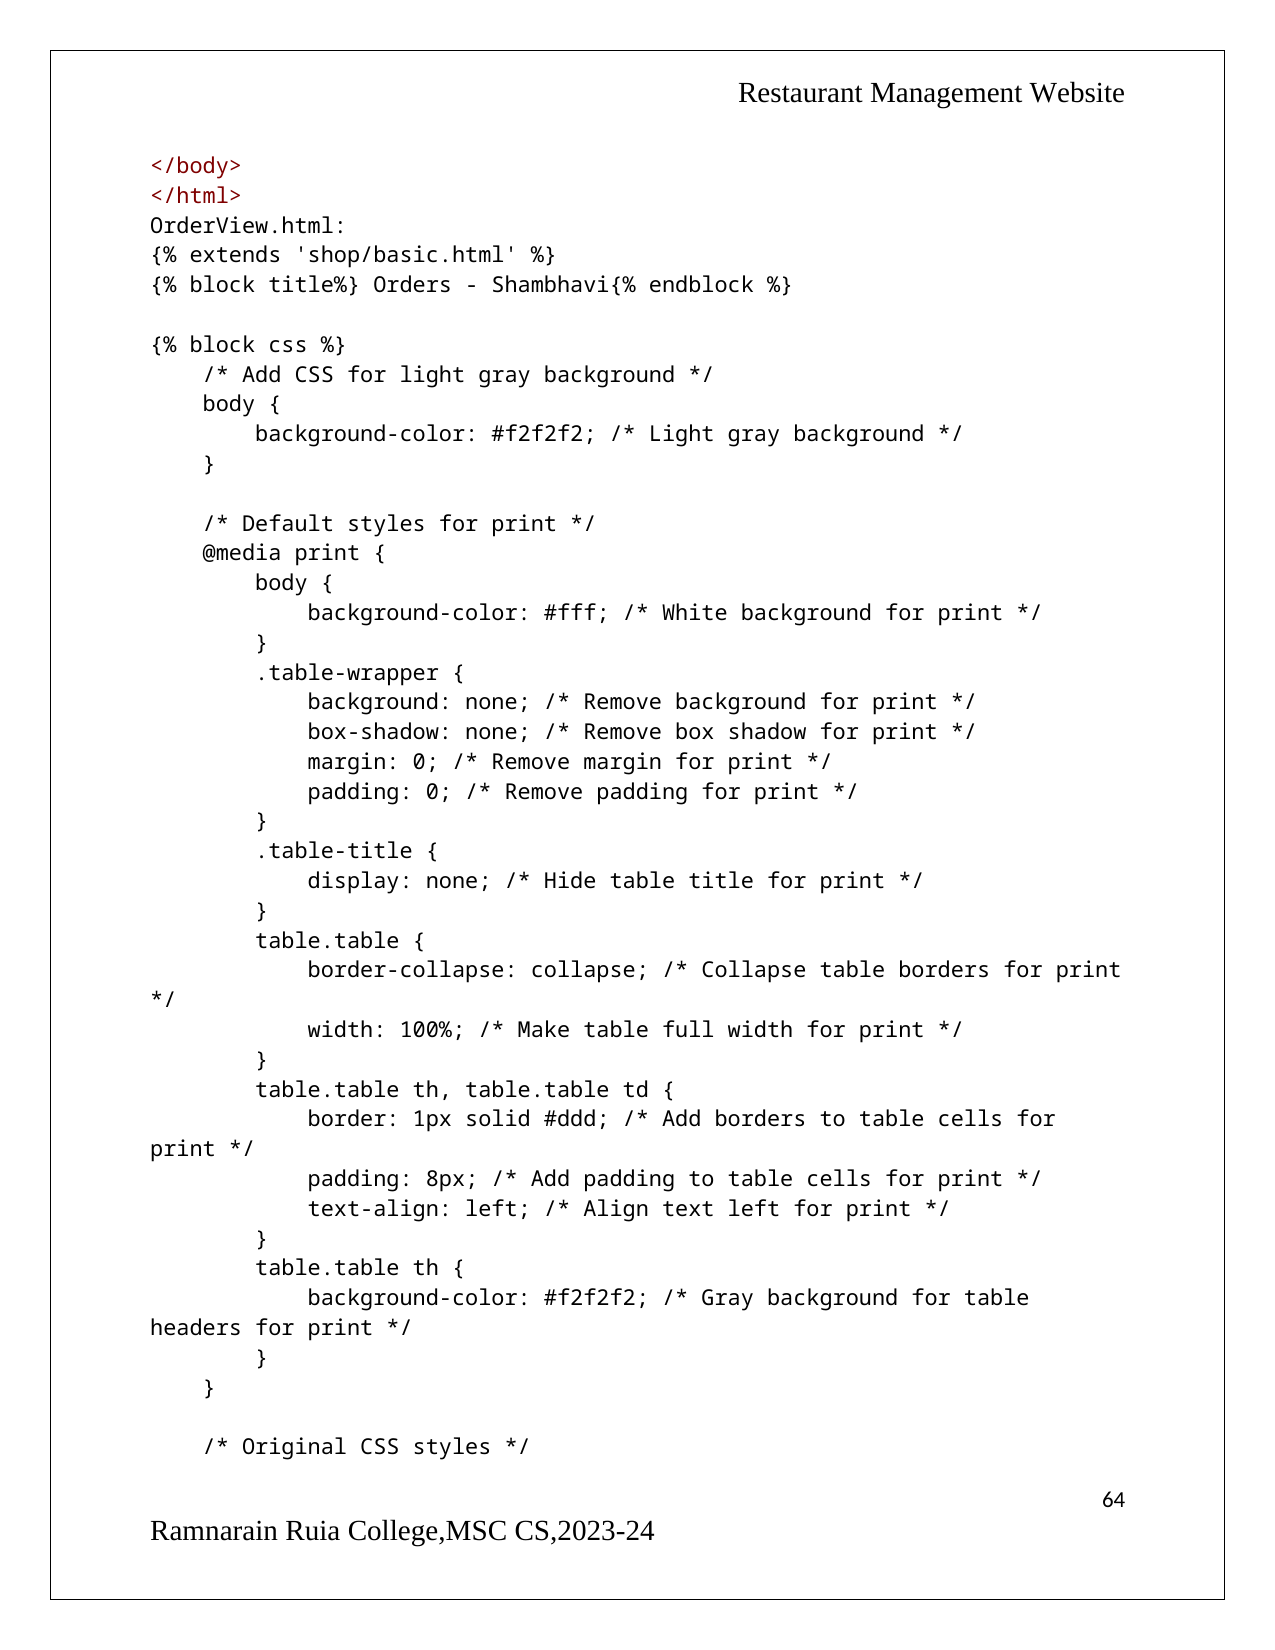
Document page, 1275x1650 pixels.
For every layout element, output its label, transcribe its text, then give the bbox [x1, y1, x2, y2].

text </body> [150, 150, 1125, 180]
text .table-title { [150, 835, 1125, 865]
text } [150, 1342, 1125, 1371]
text } [150, 448, 1125, 478]
text background-color: #fff; /* White background for print */ [150, 597, 1125, 627]
text } [150, 805, 1125, 835]
text background: none; /* Remove background for print */ [150, 686, 1125, 716]
text </html> [150, 180, 1125, 209]
text /* Original CSS styles */ [150, 1431, 1125, 1461]
text table.table th { [150, 1252, 1125, 1282]
text .table-wrapper { [150, 656, 1125, 686]
text background-color: #f2f2f2; /* Gray background for table headers for print */ [150, 1282, 1125, 1342]
text text-align: left; /* Align text left for print */ [150, 1193, 1125, 1222]
text width: 100%; /* Make table full width for print */ [150, 1014, 1125, 1044]
text } [150, 1222, 1125, 1252]
text } [150, 1044, 1125, 1073]
text {% block title%} Orders - Shambhavi{% endblock %} [150, 269, 1125, 299]
text margin: 0; /* Remove margin for print */ [150, 746, 1125, 776]
text OrderView.html: [150, 209, 1125, 239]
text /* Default styles for print */ [150, 507, 1125, 537]
text padding: 8px; /* Add padding to table cells for print */ [150, 1163, 1125, 1193]
text body { [150, 567, 1125, 597]
text padding: 0; /* Remove padding for print */ [150, 776, 1125, 805]
text border: 1px solid #ddd; /* Add borders to table cells for print */ [150, 1103, 1125, 1163]
text table.table th, table.table td { [150, 1073, 1125, 1103]
text table.table { [150, 924, 1125, 954]
text } [150, 627, 1125, 656]
text background-color: #f2f2f2; /* Light gray background */ [150, 418, 1125, 448]
text } [150, 1371, 1125, 1401]
text box-shadow: none; /* Remove box shadow for print */ [150, 716, 1125, 746]
text /* Add CSS for light gray background */ [150, 358, 1125, 388]
text {% block css %} [150, 329, 1125, 358]
text } [150, 895, 1125, 924]
text body { [150, 388, 1125, 418]
text @media print { [150, 537, 1125, 567]
text display: none; /* Hide table title for print */ [150, 865, 1125, 895]
text border-collapse: collapse; /* Collapse table borders for print */ [150, 954, 1125, 1014]
text {% extends 'shop/basic.html' %} [150, 239, 1125, 269]
